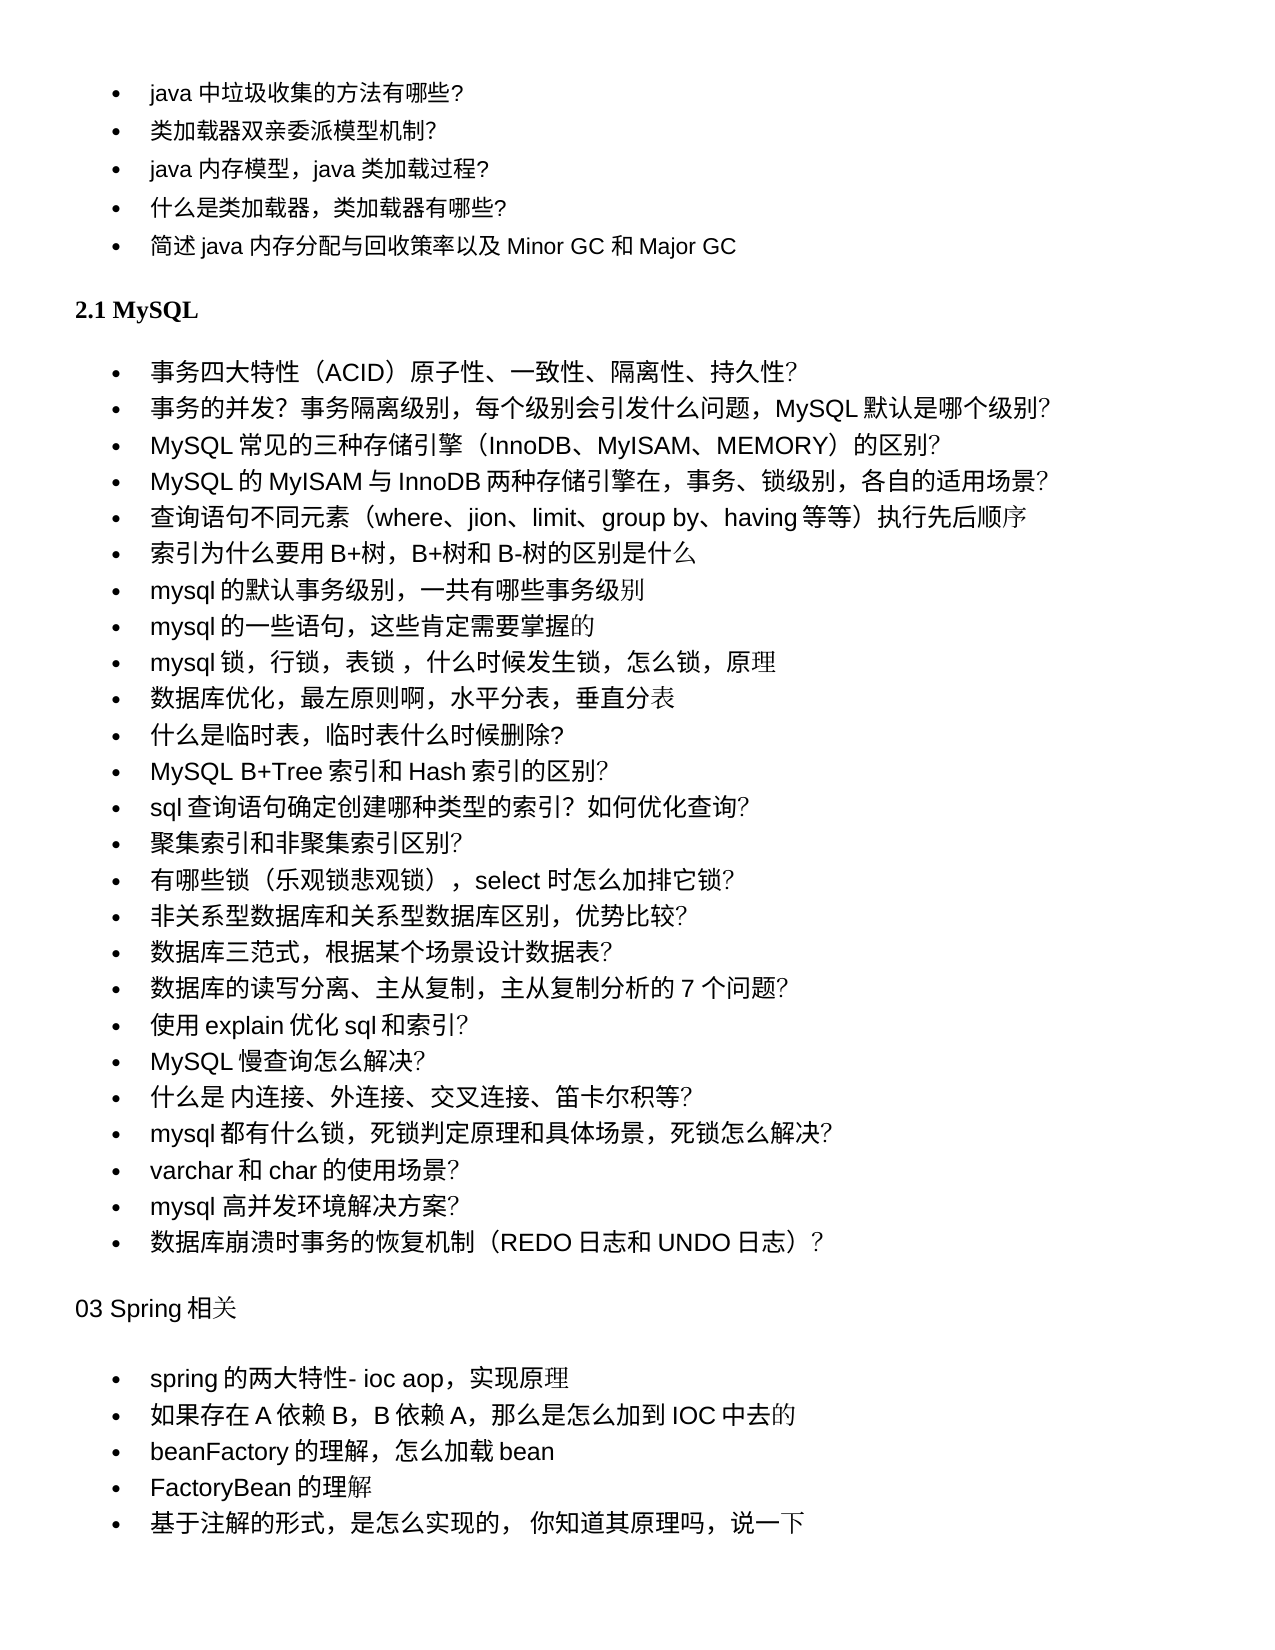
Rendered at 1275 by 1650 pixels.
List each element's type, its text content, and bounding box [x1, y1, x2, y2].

list 什么是临时表，临时表什么时候删除? [112, 715, 1200, 751]
list 数据库优化，最左原则啊，水平分表，垂直分表 [112, 679, 1200, 715]
list 数据库三范式，根据某个场景设计数据表？ [112, 933, 1200, 969]
list mysql的默认事务级别，一共有哪些事务级别 [112, 570, 1200, 606]
list varchar和char的使用场景？ [112, 1150, 1200, 1186]
list 有哪些锁（乐观锁悲观锁），select 时怎么加排它锁？ [112, 860, 1200, 896]
list 基于注解的形式，是怎么实现的， 你知道其原理吗，说一下 [112, 1504, 1200, 1540]
text 2.1 MySQL [75, 295, 1200, 323]
list beanFactory的理解，怎么加载bean [112, 1431, 1200, 1468]
list 聚集索引和非聚集索引区别？ [112, 824, 1200, 860]
list 事务四大特性（ACID）原子性、一致性、隔离性、持久性？ [112, 353, 1200, 389]
list spring的两大特性- ioc aop，实现原理 [112, 1359, 1200, 1395]
list 什么是类加载器，类加载器有哪些? [112, 189, 1200, 223]
list MySQL慢查询怎么解决？ [112, 1041, 1200, 1078]
list 简述 java 内存分配与回收策率以及 Minor GC 和Major GC [112, 227, 1200, 261]
list 数据库的读写分离、主从复制，主从复制分析的 7 个问题？ [112, 969, 1200, 1005]
list java 中垃圾收集的方法有哪些? [112, 75, 1200, 108]
list 数据库崩溃时事务的恢复机制（REDO日志和UNDO日志）？ [112, 1223, 1200, 1259]
list 如果存在A依赖B，B依赖A，那么是怎么加到IOC中去的 [112, 1395, 1200, 1431]
text 03 Spring相关 [75, 1288, 1200, 1324]
list mysql都有什么锁，死锁判定原理和具体场景，死锁怎么解决？ [112, 1114, 1200, 1150]
list 什么是 内连接、外连接、交叉连接、笛卡尔积等？ [112, 1078, 1200, 1114]
list FactoryBean的理解 [112, 1468, 1200, 1504]
list 类加载器双亲委派模型机制？ [112, 113, 1200, 146]
list 使用explain优化sql和索引？ [112, 1005, 1200, 1041]
list 非关系型数据库和关系型数据库区别，优势比较？ [112, 896, 1200, 933]
list mysql锁，行锁，表锁 ，什么时候发生锁，怎么锁，原理 [112, 643, 1200, 679]
list 事务的并发？事务隔离级别，每个级别会引发什么问题，MySQL默认是哪个级别？ [112, 389, 1200, 425]
list MySQL B+Tree索引和Hash索引的区别？ [112, 751, 1200, 788]
list mysql的一些语句，这些肯定需要掌握的 [112, 606, 1200, 643]
list mysql 高并发环境解决方案？ [112, 1186, 1200, 1223]
list java 内存模型，java 类加载过程? [112, 151, 1200, 184]
list sql查询语句确定创建哪种类型的索引？如何优化查询？ [112, 788, 1200, 824]
list 查询语句不同元素（where、jion、limit、group by、having等等）执行先后顺序 [112, 498, 1200, 534]
list MySQL常见的三种存储引擎（InnoDB、MyISAM、MEMORY）的区别？ [112, 425, 1200, 461]
list 索引为什么要用B+树，B+树和B-树的区别是什么 [112, 534, 1200, 570]
list MySQL的MyISAM与InnoDB两种存储引擎在，事务、锁级别，各自的适用场景？ [112, 461, 1200, 498]
